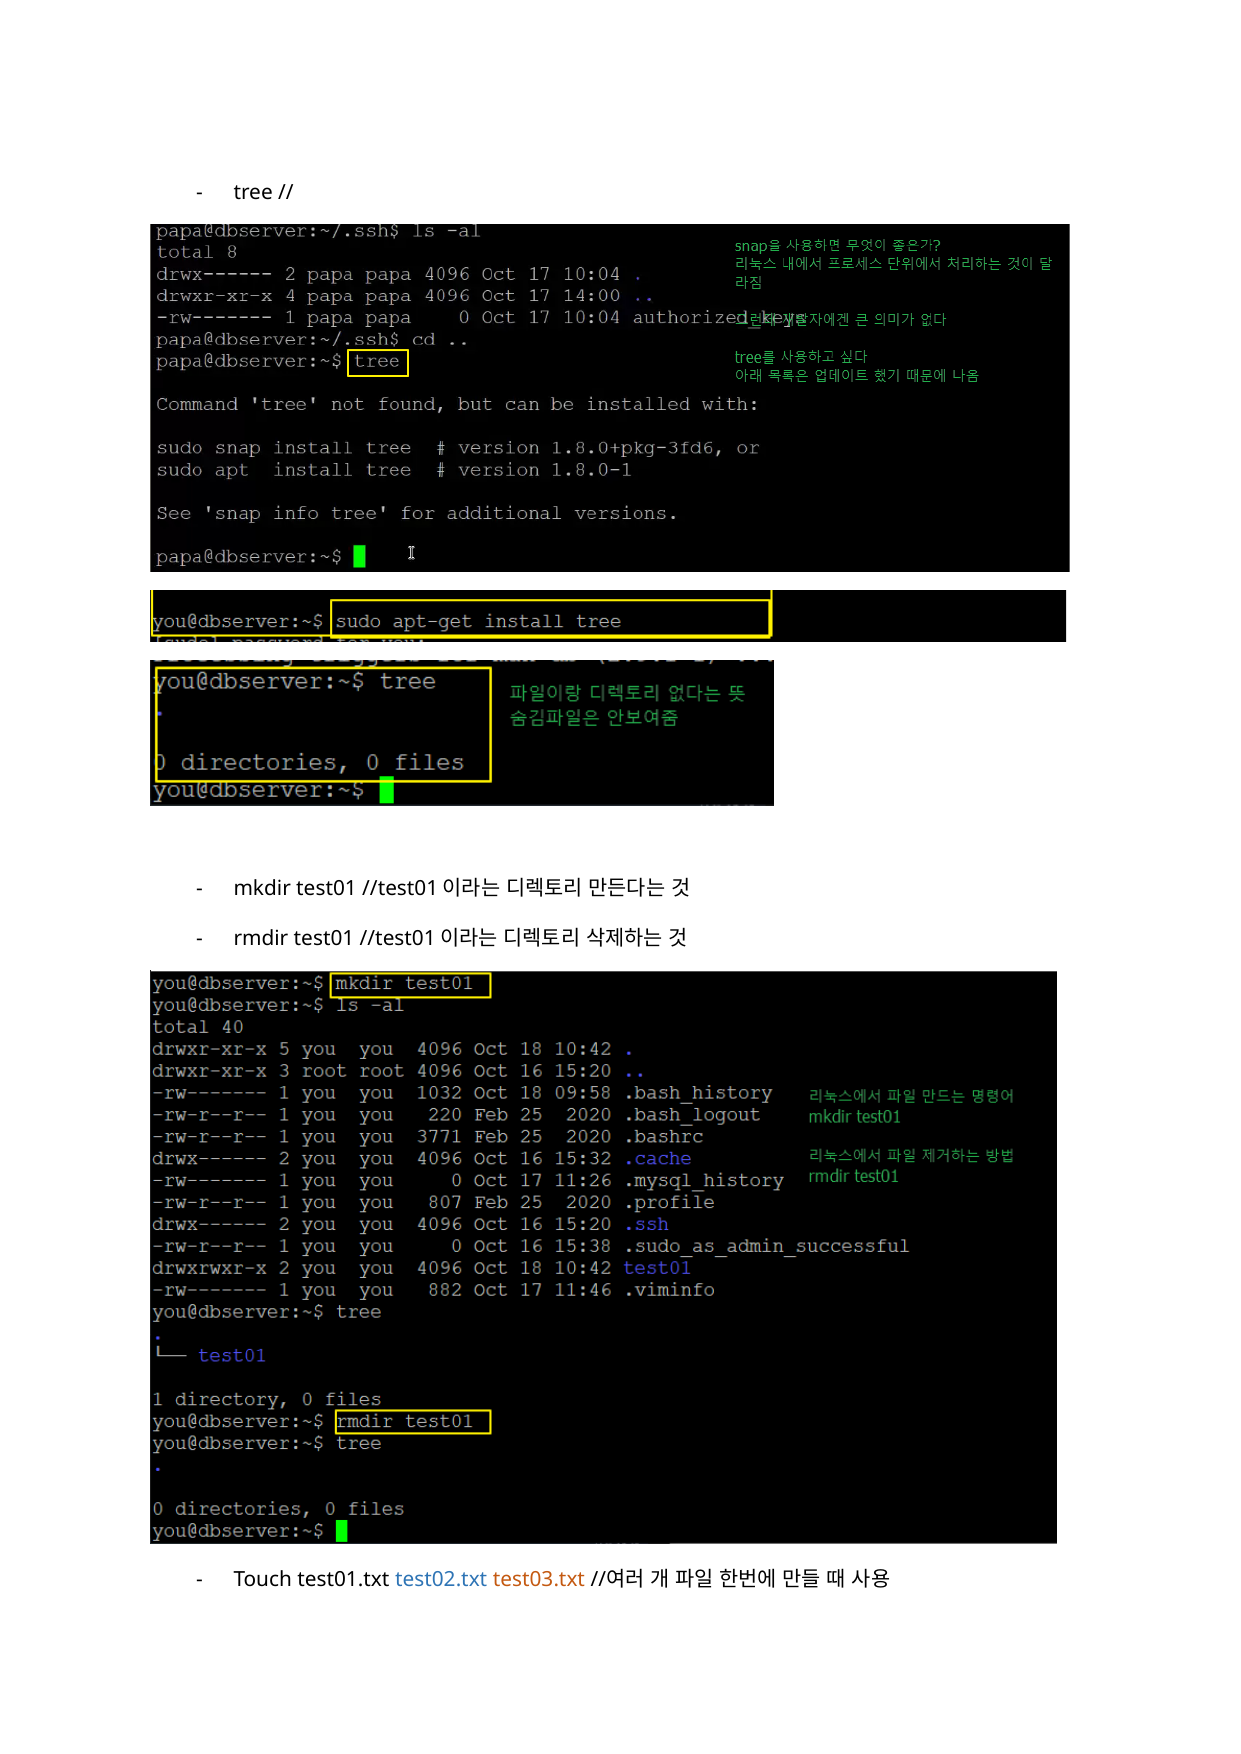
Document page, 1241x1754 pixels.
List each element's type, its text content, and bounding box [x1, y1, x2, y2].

picture [150, 970, 1057, 1544]
list rmdir test01 //test01이라는 디렉토리 삭제하는 것 [196, 921, 1090, 951]
list mkdir test01 //test01이라는 디렉토리 만든다는 것 [196, 872, 1090, 902]
picture [150, 660, 774, 806]
list tree // [196, 177, 1090, 206]
list Touch test01.txt test02.txt test03.txt //여러 개 파일 한번에 만들 때 사용 [196, 1562, 1090, 1593]
picture [150, 590, 1067, 642]
picture [150, 224, 1070, 572]
